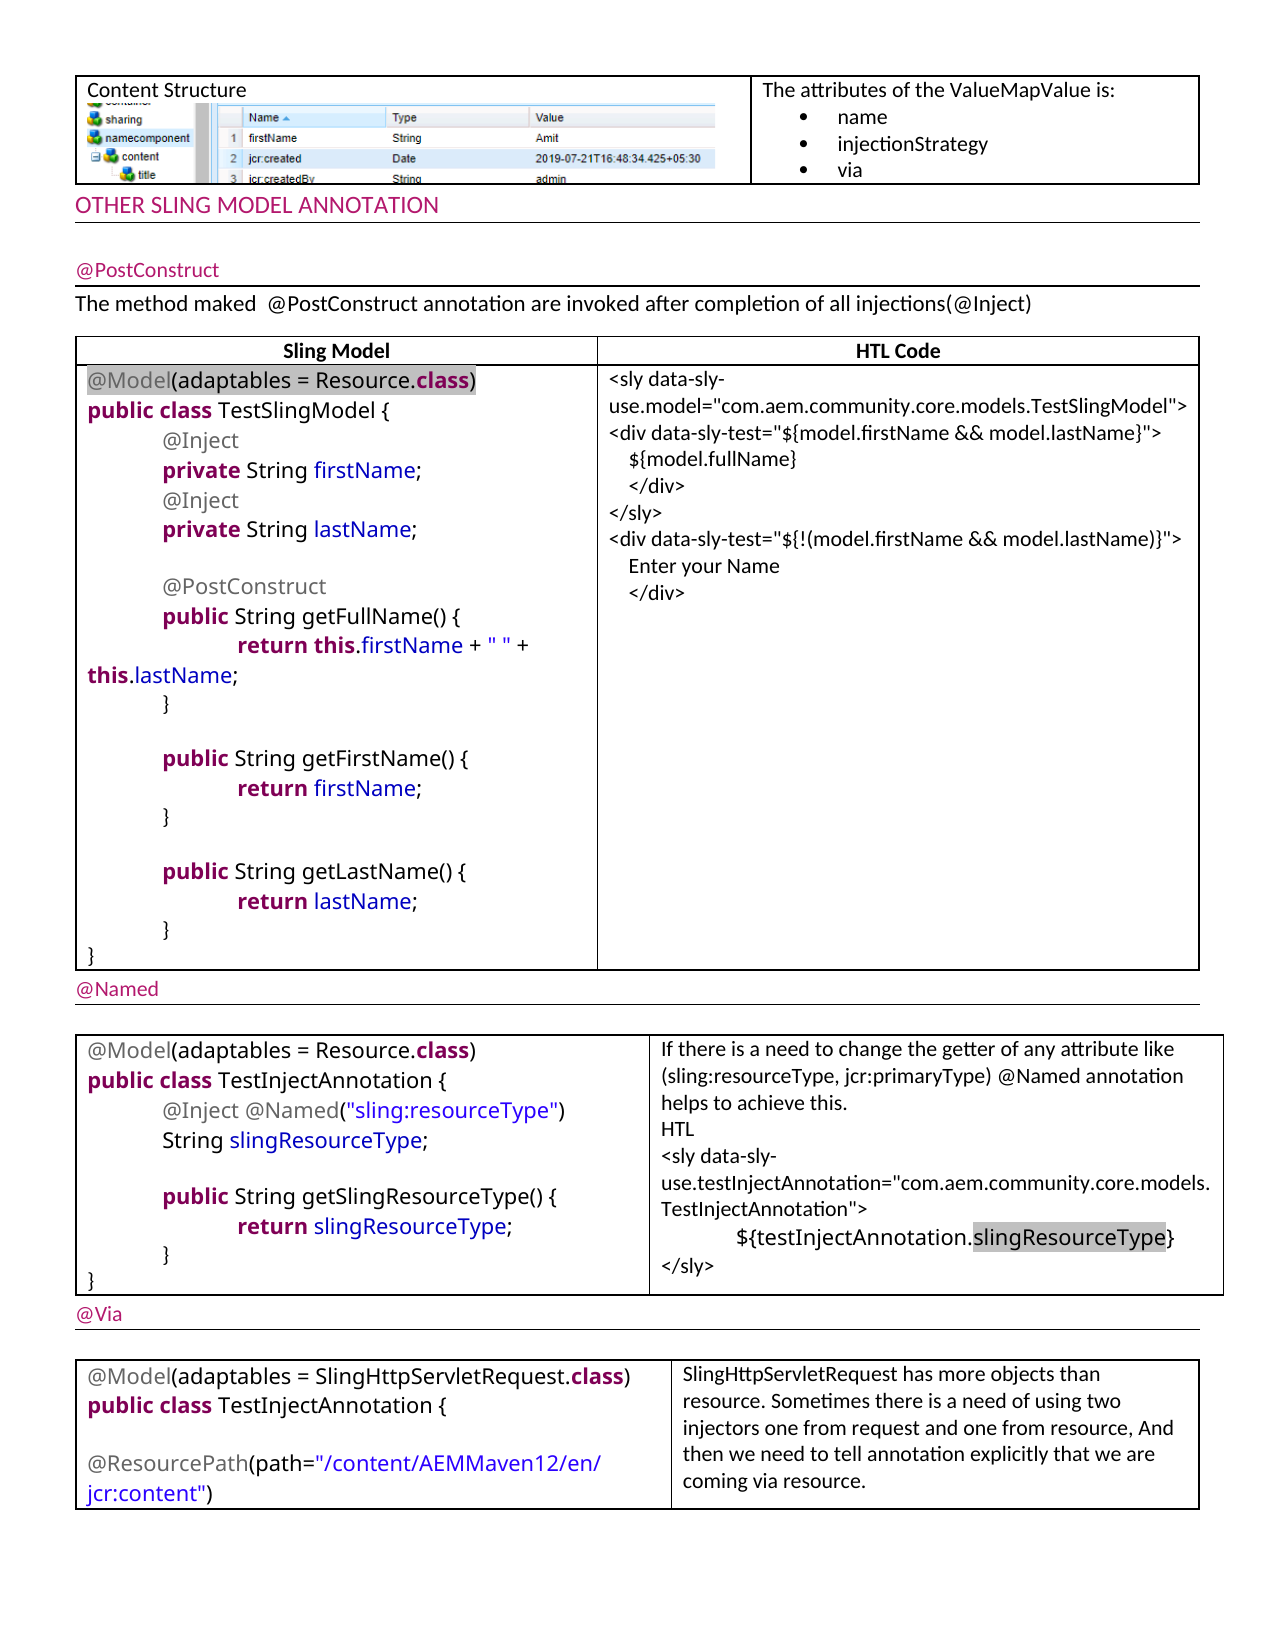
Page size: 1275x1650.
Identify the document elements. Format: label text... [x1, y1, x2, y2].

subtitle OTHER SLING MODEL ANNOTATION [75, 189, 1200, 222]
table_header @Model(adaptables = Resource.class) public class TestInjectAnnotation { @Inject @Named("sling:resourceType") String slingResourceType; public String getSlingResourceType() { return slingResourceType; } } [77, 1036, 649, 1294]
picture [87, 103, 716, 183]
table_header If there is a need to change the getter of any attribute like (sling:resourceType, jcr:primaryType) @Named annotation helps to achieve this. HTL <sly data-sly-use.testInjectAnnotation="com.aem.community.core.models.TestInjectAnnotation"> ${testInjectAnnotation.slingResourceType} </sly> [650, 1036, 1223, 1294]
table_cell The attributes of the ValueMapValue is: name injectionStrategy via [752, 77, 1198, 183]
table_header HTL Code [598, 337, 1198, 364]
table_header Sling Model [77, 337, 597, 364]
table_cell <sly data-sly-use.model="com.aem.community.core.models.TestSlingModel"> <div data-sly-test="${model.firstName && model.lastName}"> ${model.fullName} </div> </sly> <div data-sly-test="${!(model.firstName && model.lastName)}"> Enter your Name </div> [598, 366, 1198, 969]
table_cell @Model(adaptables = Resource.class) public class TestSlingModel { @Inject private String firstName; @Inject private String lastName; @PostConstruct public String getFullName() { return this.firstName + " " + this.lastName; } public String getFirstName() { return firstName; } public String getLastName() { return lastName; } } [77, 366, 597, 969]
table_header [672, 1361, 1198, 1508]
subtitle @Named [75, 975, 1200, 1004]
subtitle @PostConstruct [75, 256, 1200, 285]
table_cell Content Structure [77, 77, 750, 183]
subtitle @Via [75, 1300, 1200, 1329]
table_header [77, 1361, 671, 1508]
text The method maked @PostConstruct annotation are invoked after completion of all injections(@Inject) [75, 289, 1200, 317]
